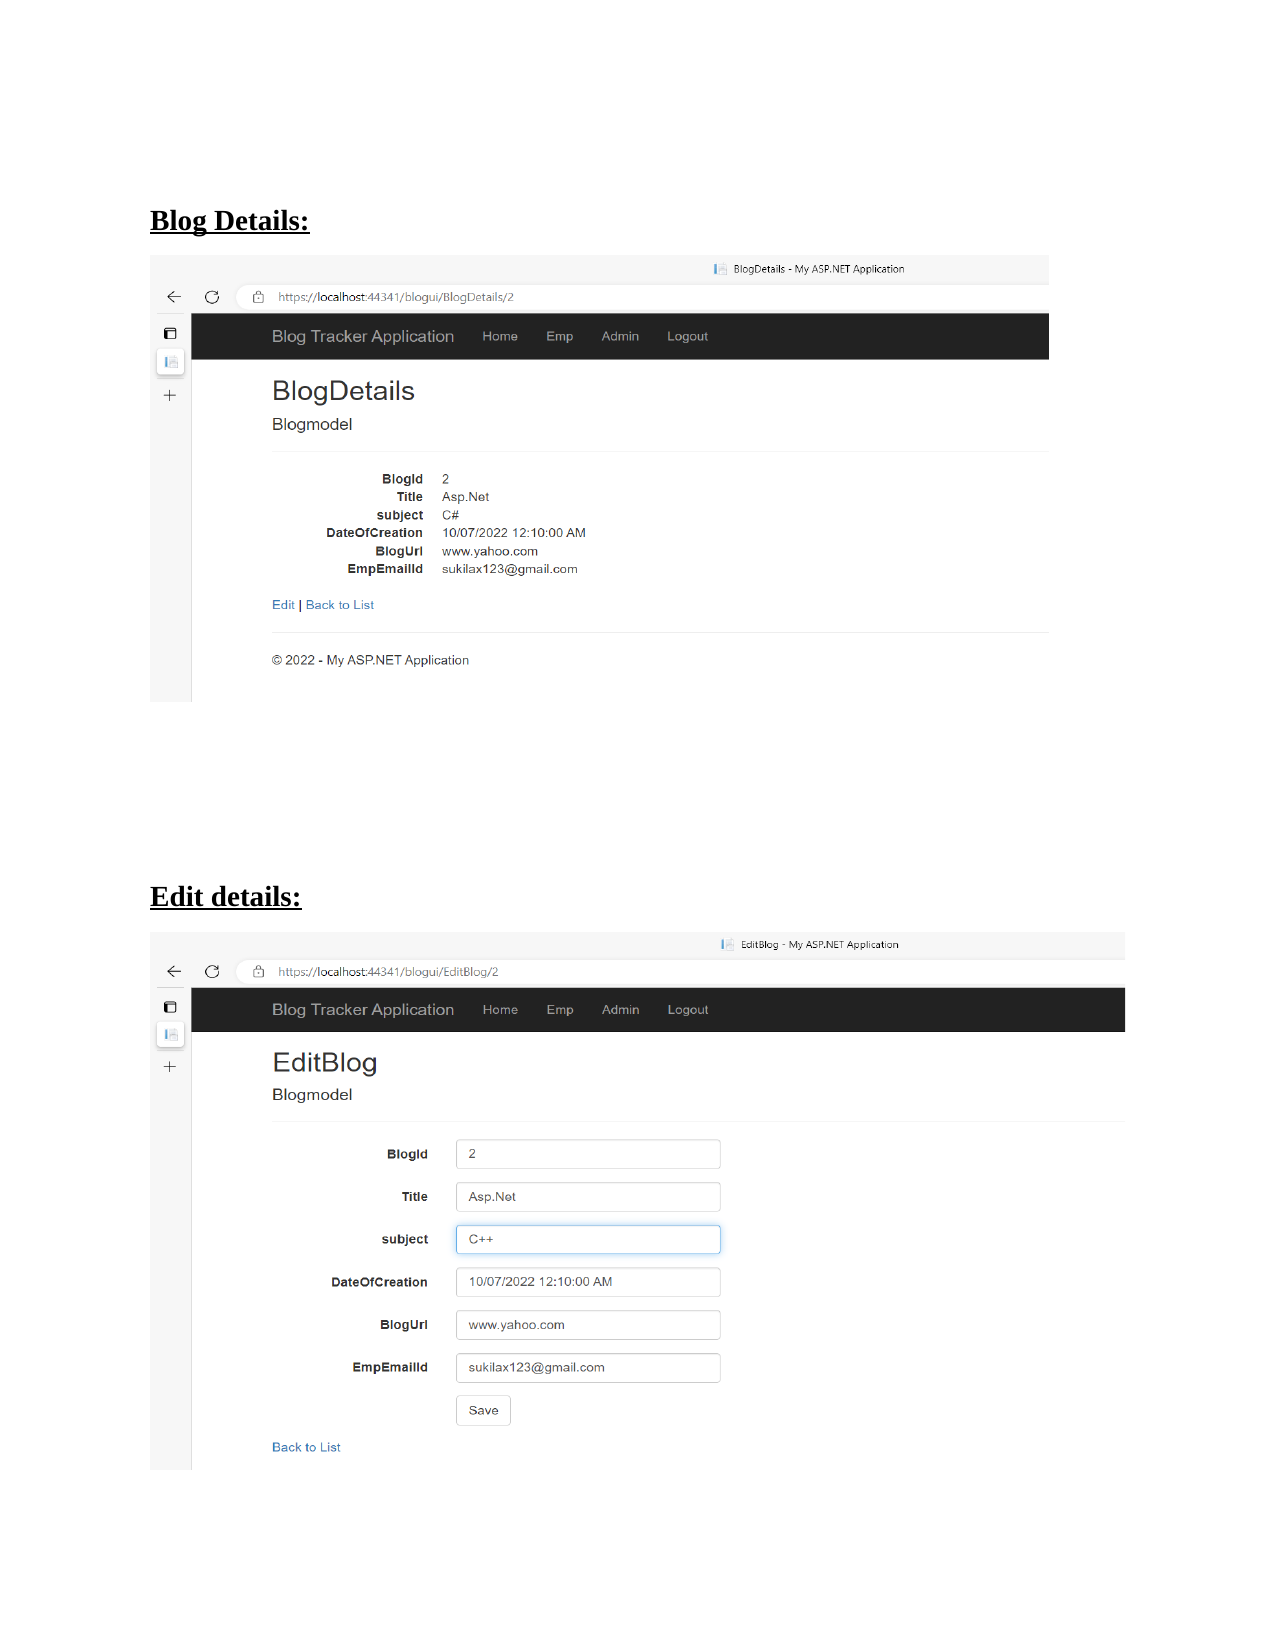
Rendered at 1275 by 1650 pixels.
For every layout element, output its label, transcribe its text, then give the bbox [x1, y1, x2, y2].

picture [150, 255, 1049, 702]
text Blog Details: [150, 203, 1125, 236]
text Edit details: [150, 879, 1125, 913]
picture [150, 932, 1125, 1470]
